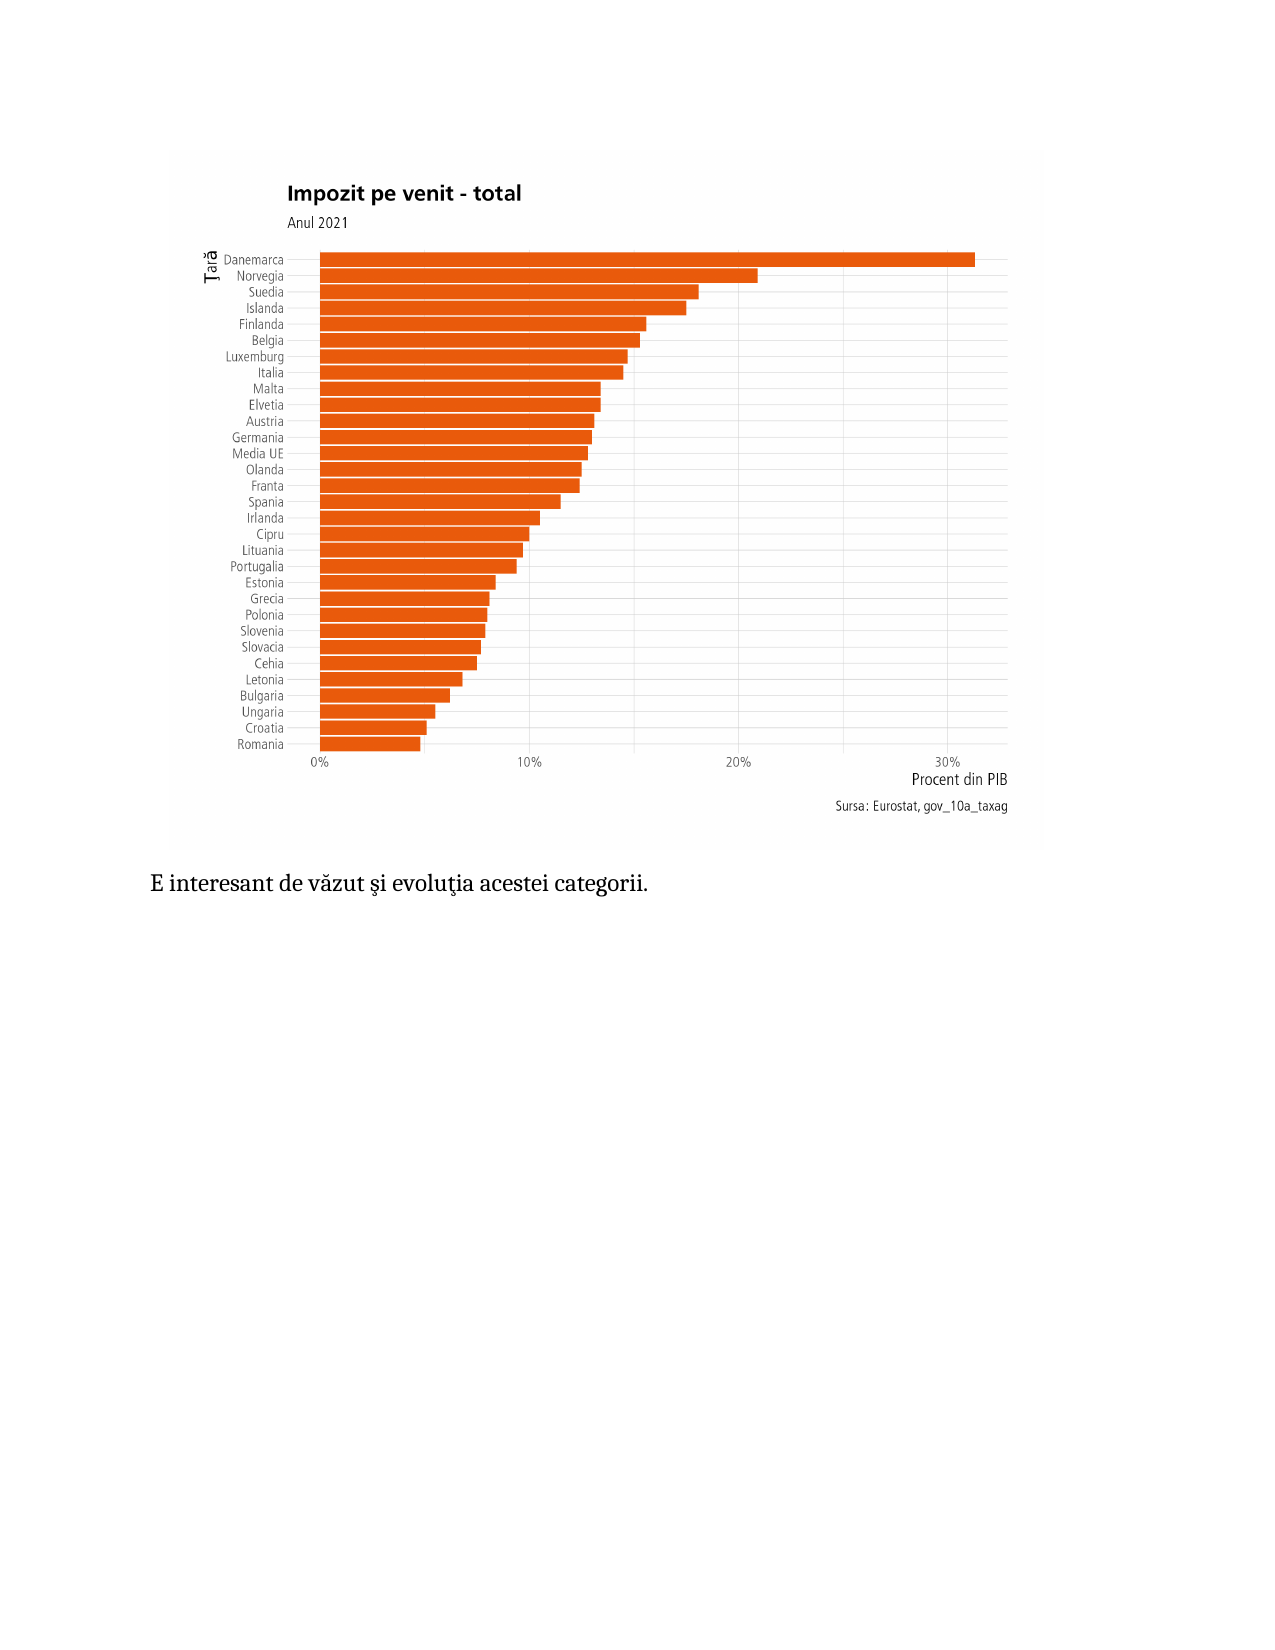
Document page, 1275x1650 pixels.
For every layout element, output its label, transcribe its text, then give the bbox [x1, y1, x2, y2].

picture [168, 150, 1044, 850]
text E interesant de văzut şi evoluţia acestei categorii. [150, 869, 1125, 897]
